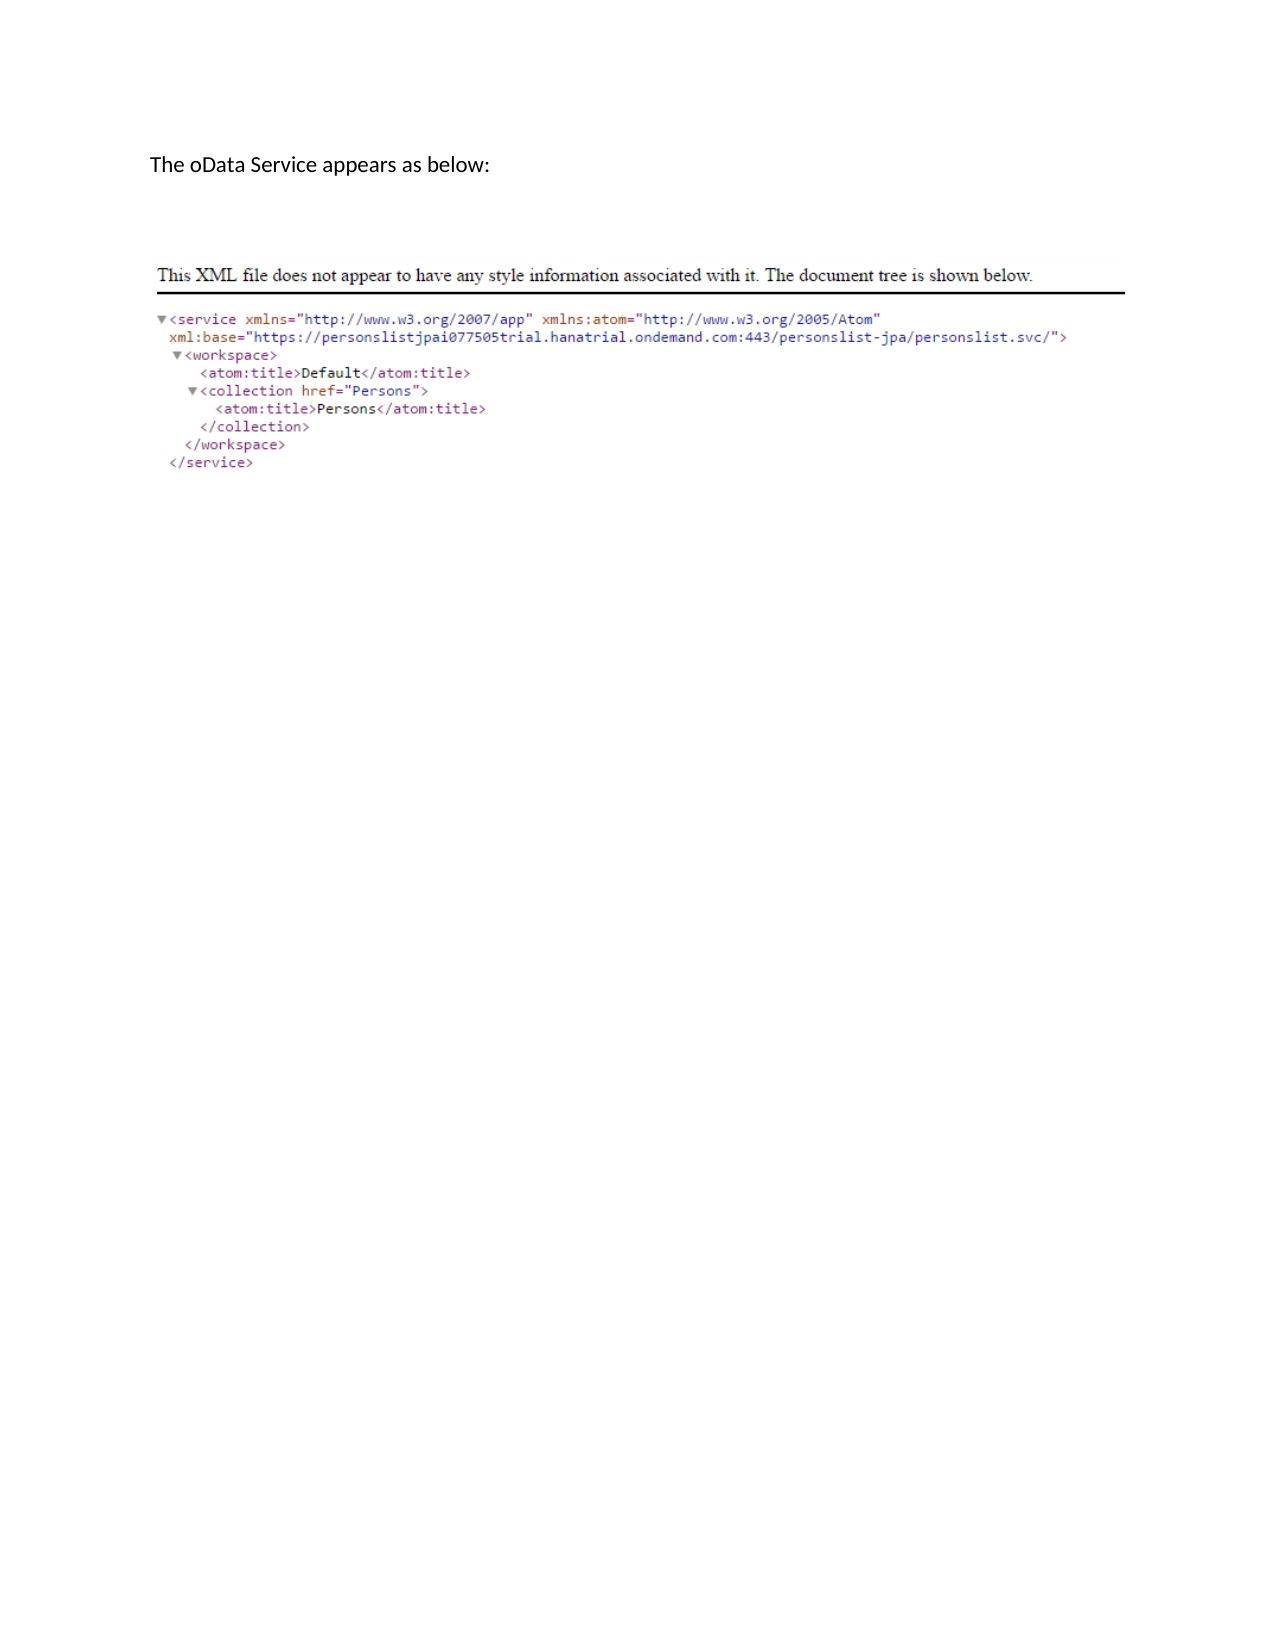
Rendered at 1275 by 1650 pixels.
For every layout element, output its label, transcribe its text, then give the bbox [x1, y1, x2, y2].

picture [150, 256, 1125, 478]
text The oData Service appears as below: [150, 150, 1125, 178]
